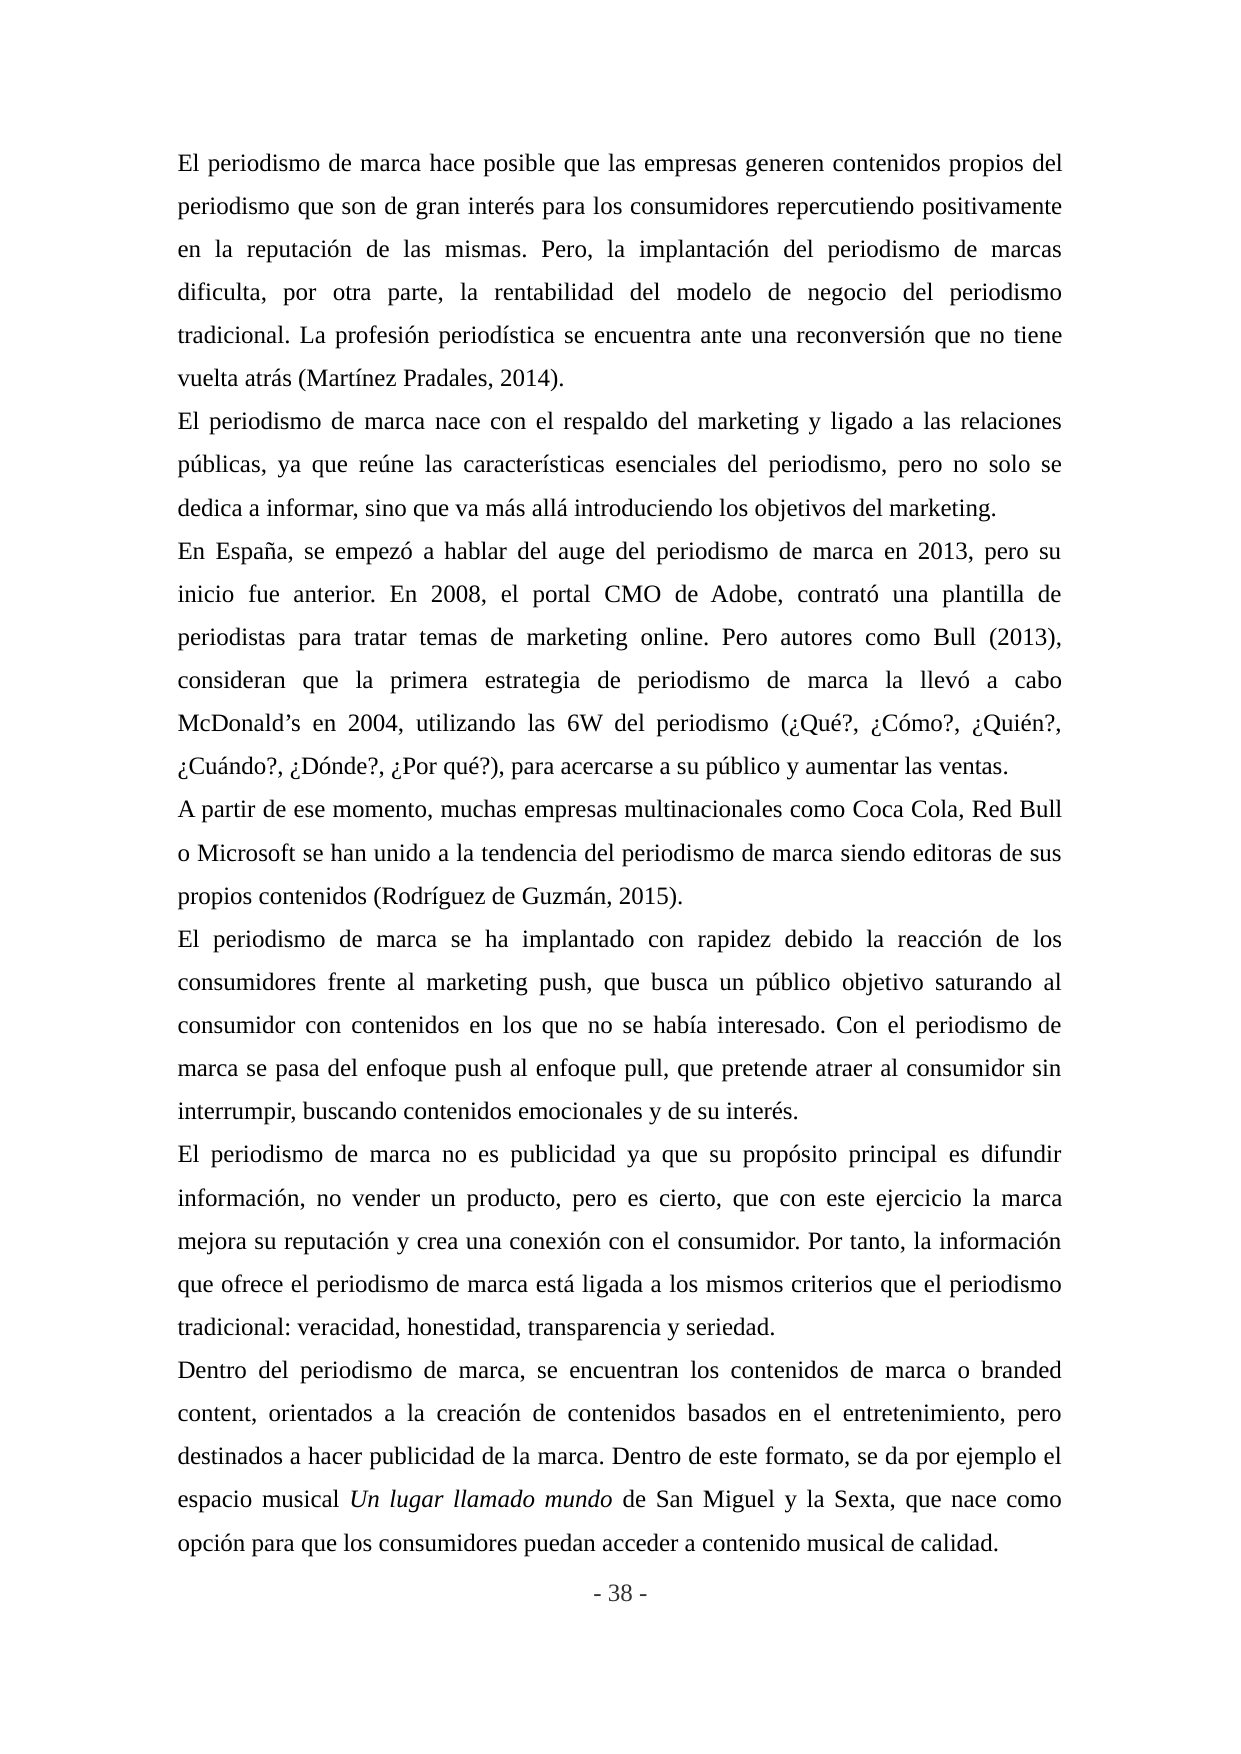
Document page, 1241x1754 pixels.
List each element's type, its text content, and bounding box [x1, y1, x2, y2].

text El periodismo de marca nace con el respaldo del marketing y ligado a las relaciones públicas, ya que reúne las características esenciales del periodismo, pero no solo se dedica a informar, sino que va más allá introduciendo los objetivos del marketing. [177, 406, 1063, 521]
text En España, se empezó a hablar del auge del periodismo de marca en 2013, pero su inicio fue anterior. En 2008, el portal CMO de Adobe, contrató una plantilla de periodistas para tratar temas de marketing online. Pero autores como Bull (2013), consideran que la primera estrategia de periodismo de marca la llevó a cabo McDonald’s en 2004, utilizando las 6W del periodismo (¿Qué?, ¿Cómo?, ¿Quién?, ¿Cuándo?, ¿Dónde?, ¿Por qué?), para acercarse a su público y aumentar las ventas. [177, 536, 1063, 780]
text El periodismo de marca hace posible que las empresas generen contenidos propios del periodismo que son de gran interés para los consumidores repercutiendo positivamente en la reputación de las mismas. Pero, la implantación del periodismo de marcas dificulta, por otra parte, la rentabilidad del modelo de negocio del periodismo tradicional. La profesión periodística se encuentra ante una reconversión que no tiene vuelta atrás (Martínez Pradales, 2014). [177, 148, 1063, 392]
text El periodismo de marca no es publicidad ya que su propósito principal es difundir información, no vender un producto, pero es cierto, que con este ejercicio la marca mejora su reputación y crea una conexión con el consumidor. Por tanto, la información que ofrece el periodismo de marca está ligada a los mismos criterios que el periodismo tradicional: veracidad, honestidad, transparencia y seriedad. [177, 1139, 1063, 1341]
text Dentro del periodismo de marca, se encuentran los contenidos de marca o branded content, orientados a la creación de contenidos basados en el entretenimiento, pero destinados a hacer publicidad de la marca. Dentro de este formato, se da por ejemplo el espacio musical Un lugar llamado mundo de San Miguel y la Sexta, que nace como opción para que los consumidores puedan acceder a contenido musical de calidad. [177, 1355, 1063, 1556]
text A partir de ese momento, muchas empresas multinacionales como Coca Cola, Red Bull o Microsoft se han unido a la tendencia del periodismo de marca siendo editoras de sus propios contenidos (Rodríguez de Guzmán, 2015). [177, 794, 1063, 909]
text El periodismo de marca se ha implantado con rapidez debido la reacción de los consumidores frente al marketing push, que busca un público objetivo saturando al consumidor con contenidos en los que no se había interesado. Con el periodismo de marca se pasa del enfoque push al enfoque pull, que pretende atraer al consumidor sin interrumpir, buscando contenidos emocionales y de su interés. [177, 924, 1063, 1125]
